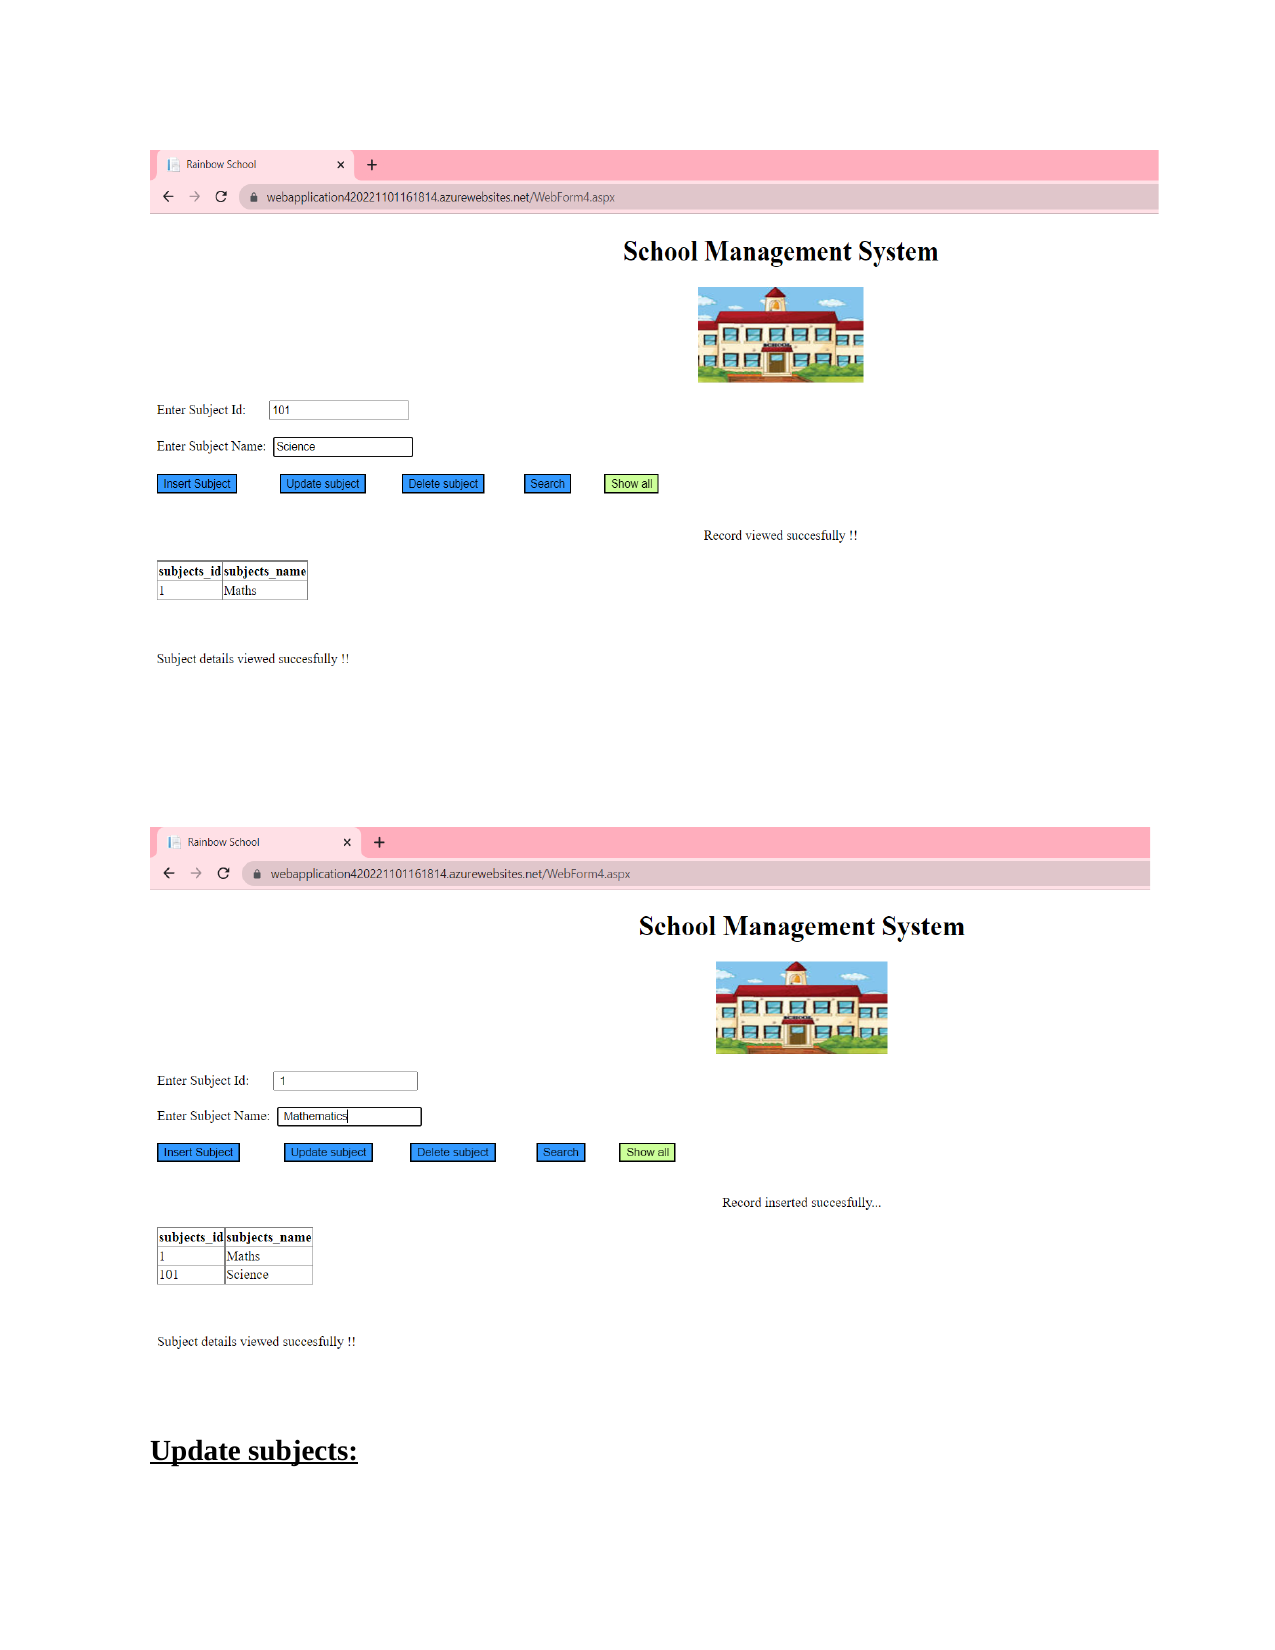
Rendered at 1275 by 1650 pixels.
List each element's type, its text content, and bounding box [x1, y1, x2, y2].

picture [150, 150, 1159, 757]
text Update subjects: [150, 1433, 1125, 1467]
picture [150, 827, 1150, 1415]
